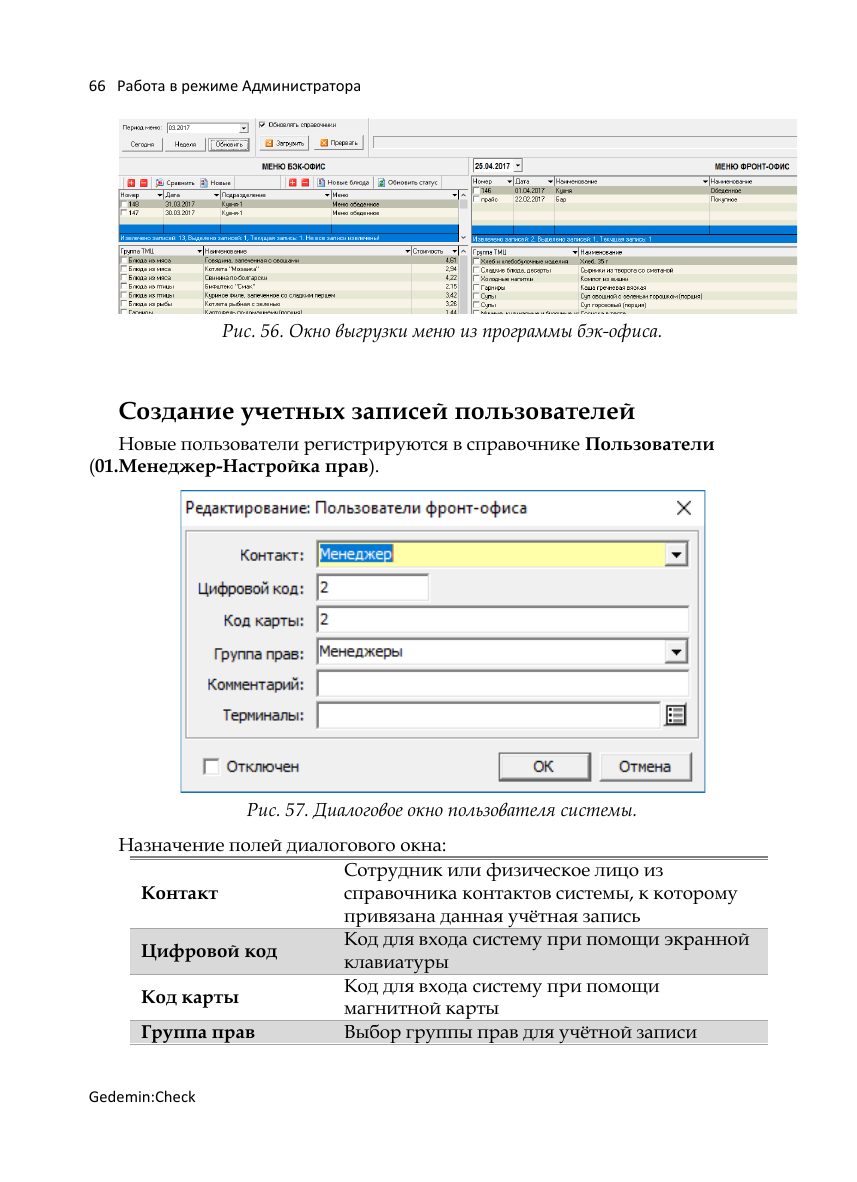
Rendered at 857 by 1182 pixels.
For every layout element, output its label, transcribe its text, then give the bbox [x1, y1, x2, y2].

table_cell Выбор группы прав для учётной записи [333, 1021, 768, 1043]
table_cell Код для входа систему при помощи экранной клавиатуры [333, 929, 768, 974]
text Назначение полей диалогового окна: [89, 834, 768, 856]
picture [118, 118, 798, 314]
table_cell Цифровой код [130, 929, 333, 974]
text Новые пользователи регистрируются в справочнике Пользователи (01.Менеджер-Настройка прав). [89, 433, 768, 478]
table_header Контакт [130, 860, 333, 927]
table_cell Код для входа систему при помощи магнитной карты [333, 975, 768, 1020]
table_header Сотрудник или физическое лицо из справочника контактов системы, к которому привязана данная учётная запись [333, 860, 768, 927]
text Рис. 57. Диалоговое окно пользователя системы. [89, 799, 768, 821]
subtitle Создание учетных записей пользователей [89, 397, 768, 427]
picture [180, 490, 706, 793]
text Рис. 56. Окно выгрузки меню из программы бэк-офиса. [89, 320, 768, 343]
table_cell Код карты [130, 975, 333, 1020]
table_cell Группа прав [130, 1021, 333, 1043]
